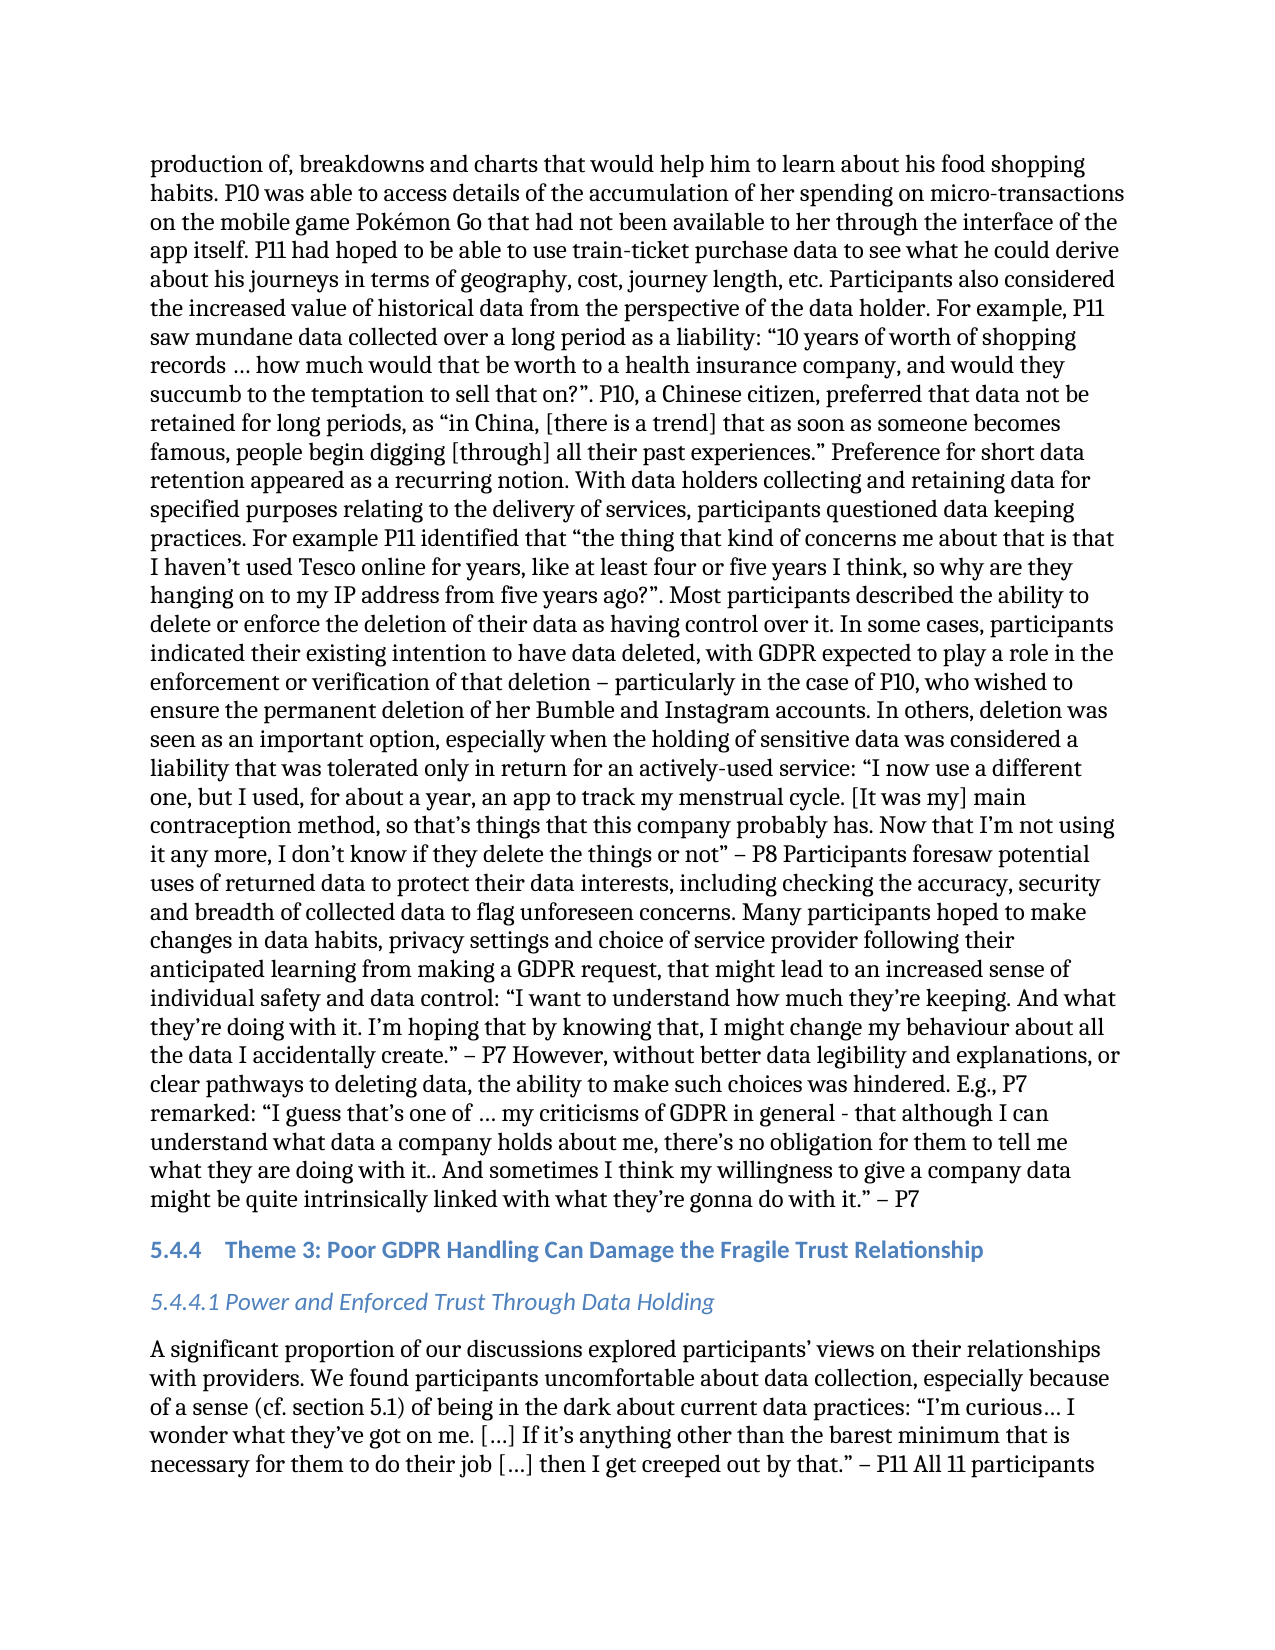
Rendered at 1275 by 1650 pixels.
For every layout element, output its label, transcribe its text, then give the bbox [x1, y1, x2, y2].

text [150, 1335, 1125, 1479]
subtitle 5.4.4 Theme 3: Poor GDPR Handling Can Damage the Fragile Trust Relationship [150, 1234, 1125, 1265]
subtitle 5.4.4.1 Power and Enforced Trust Through Data Holding [150, 1286, 1125, 1316]
